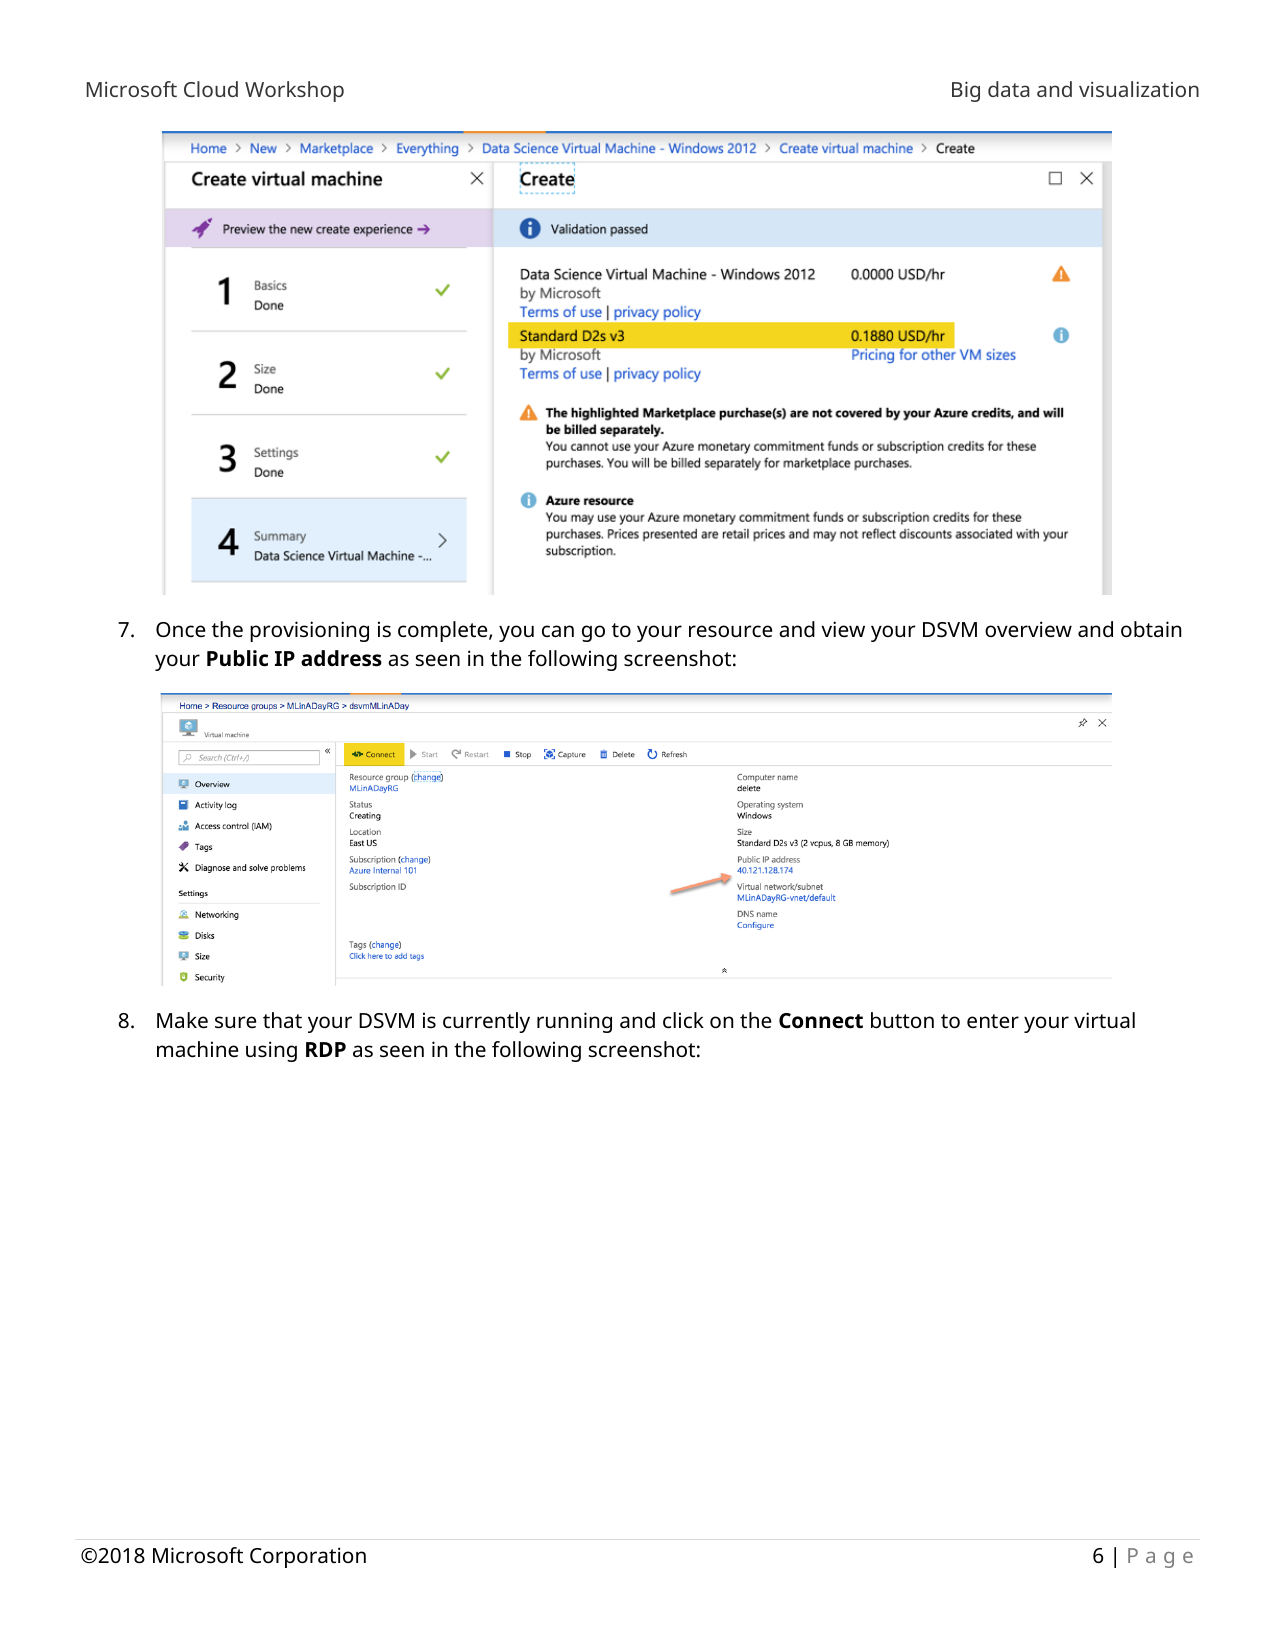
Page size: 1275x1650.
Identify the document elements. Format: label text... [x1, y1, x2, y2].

list Once the provisioning is complete, you can go to your resource and view your DSVM overview and obtain your Public IP address as seen in the following screenshot: [118, 615, 1199, 672]
list Make sure that your DSVM is currently running and click on the Connect button to enter your virtual machine using RDP as seen in the following screenshot: [118, 1007, 1199, 1063]
picture [160, 693, 1114, 986]
picture [161, 131, 1112, 595]
